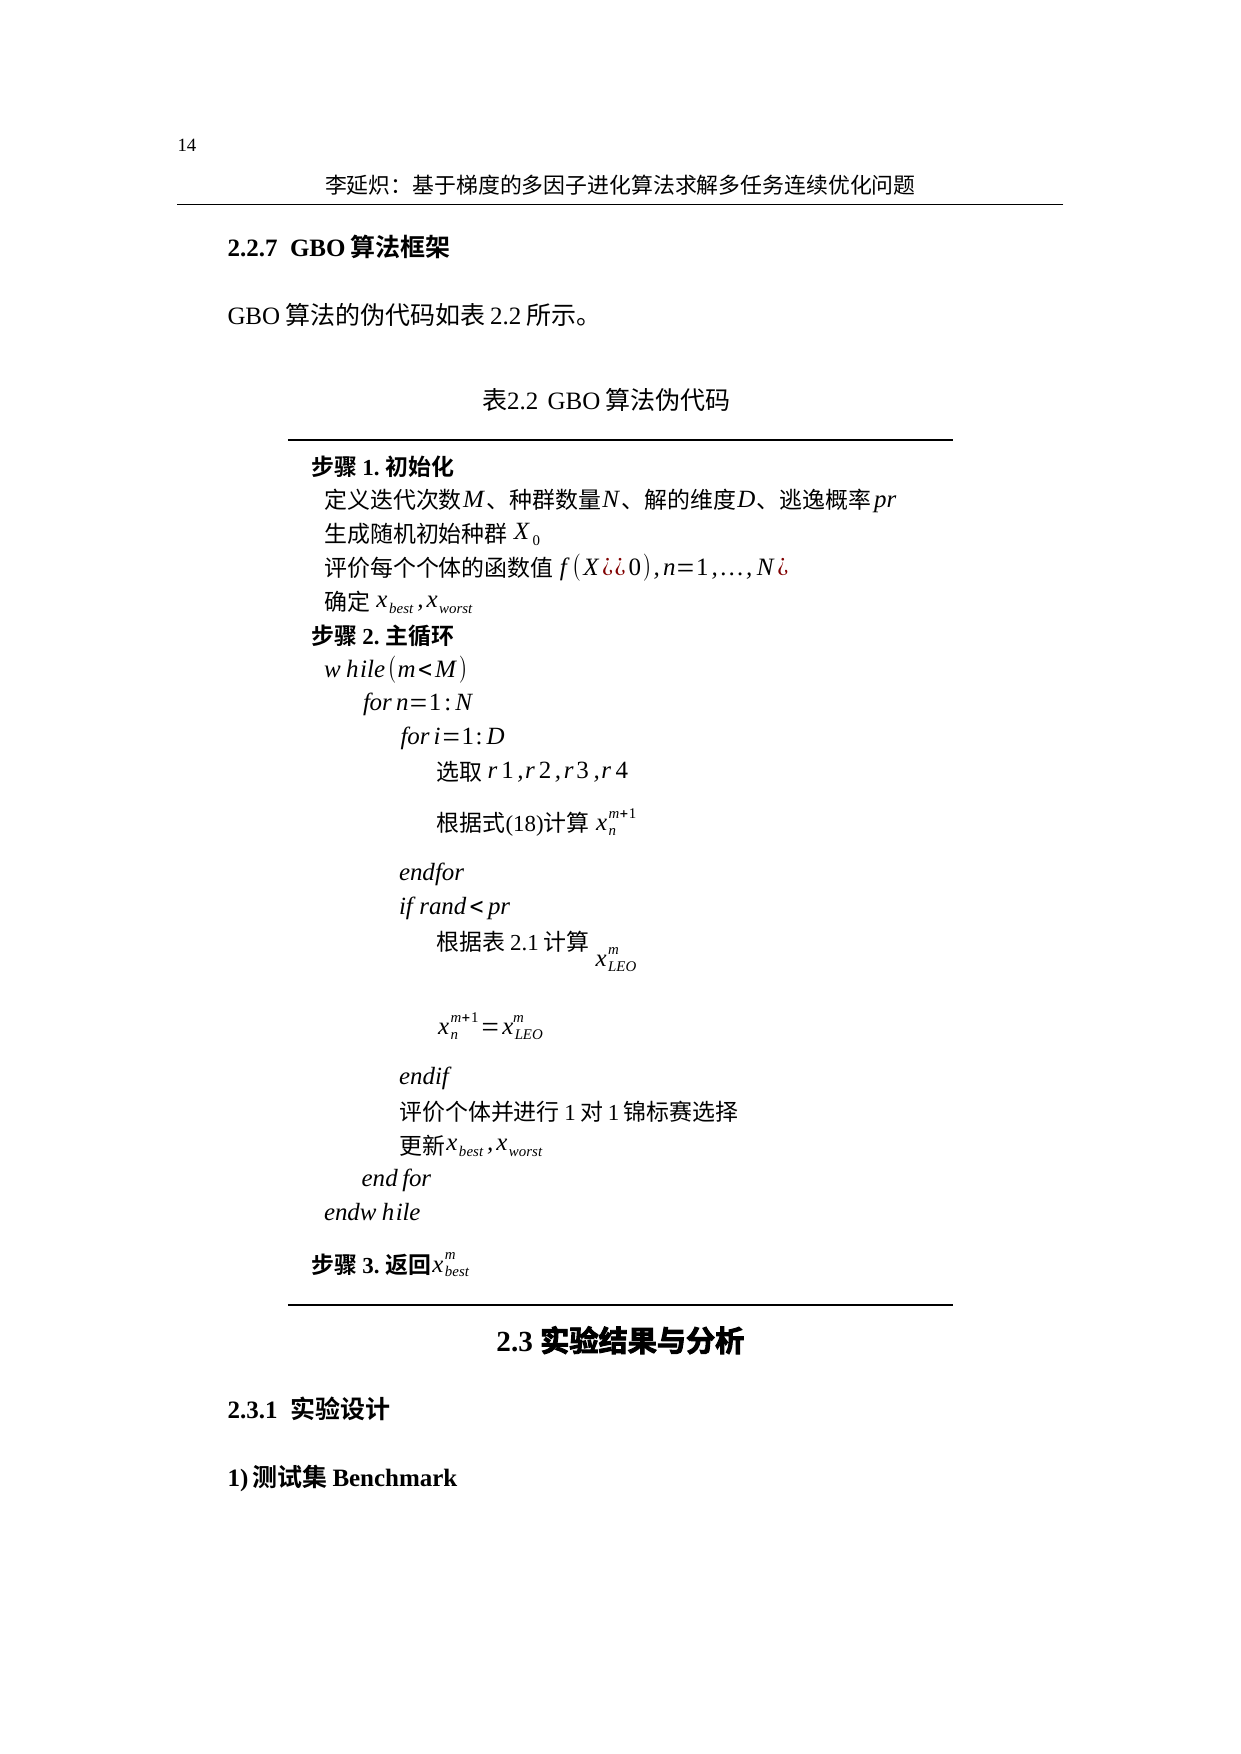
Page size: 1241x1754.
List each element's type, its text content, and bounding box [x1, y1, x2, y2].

table_header GBO算法伪代码 [288, 348, 952, 439]
list 测试集Benchmark [177, 1442, 1063, 1510]
subtitle GBO算法框架 [227, 212, 1063, 280]
subtitle 实验结果与分析 [177, 1306, 1063, 1374]
subtitle 实验设计 [227, 1374, 1063, 1442]
table_cell 步骤1. 初始化 定义迭代次数、种群数量、解的维度、逃逸概率 生成随机初始种群 评价每个个体的函数值 确定 步骤2. 主循环 选取 根据式(18)计算 根据表2.1计算 评价个体并进行1对1锦标赛选择 更新 步骤3. 返回 [288, 441, 952, 1304]
text GBO算法的伪代码如表2.2所示。 [177, 280, 1063, 348]
